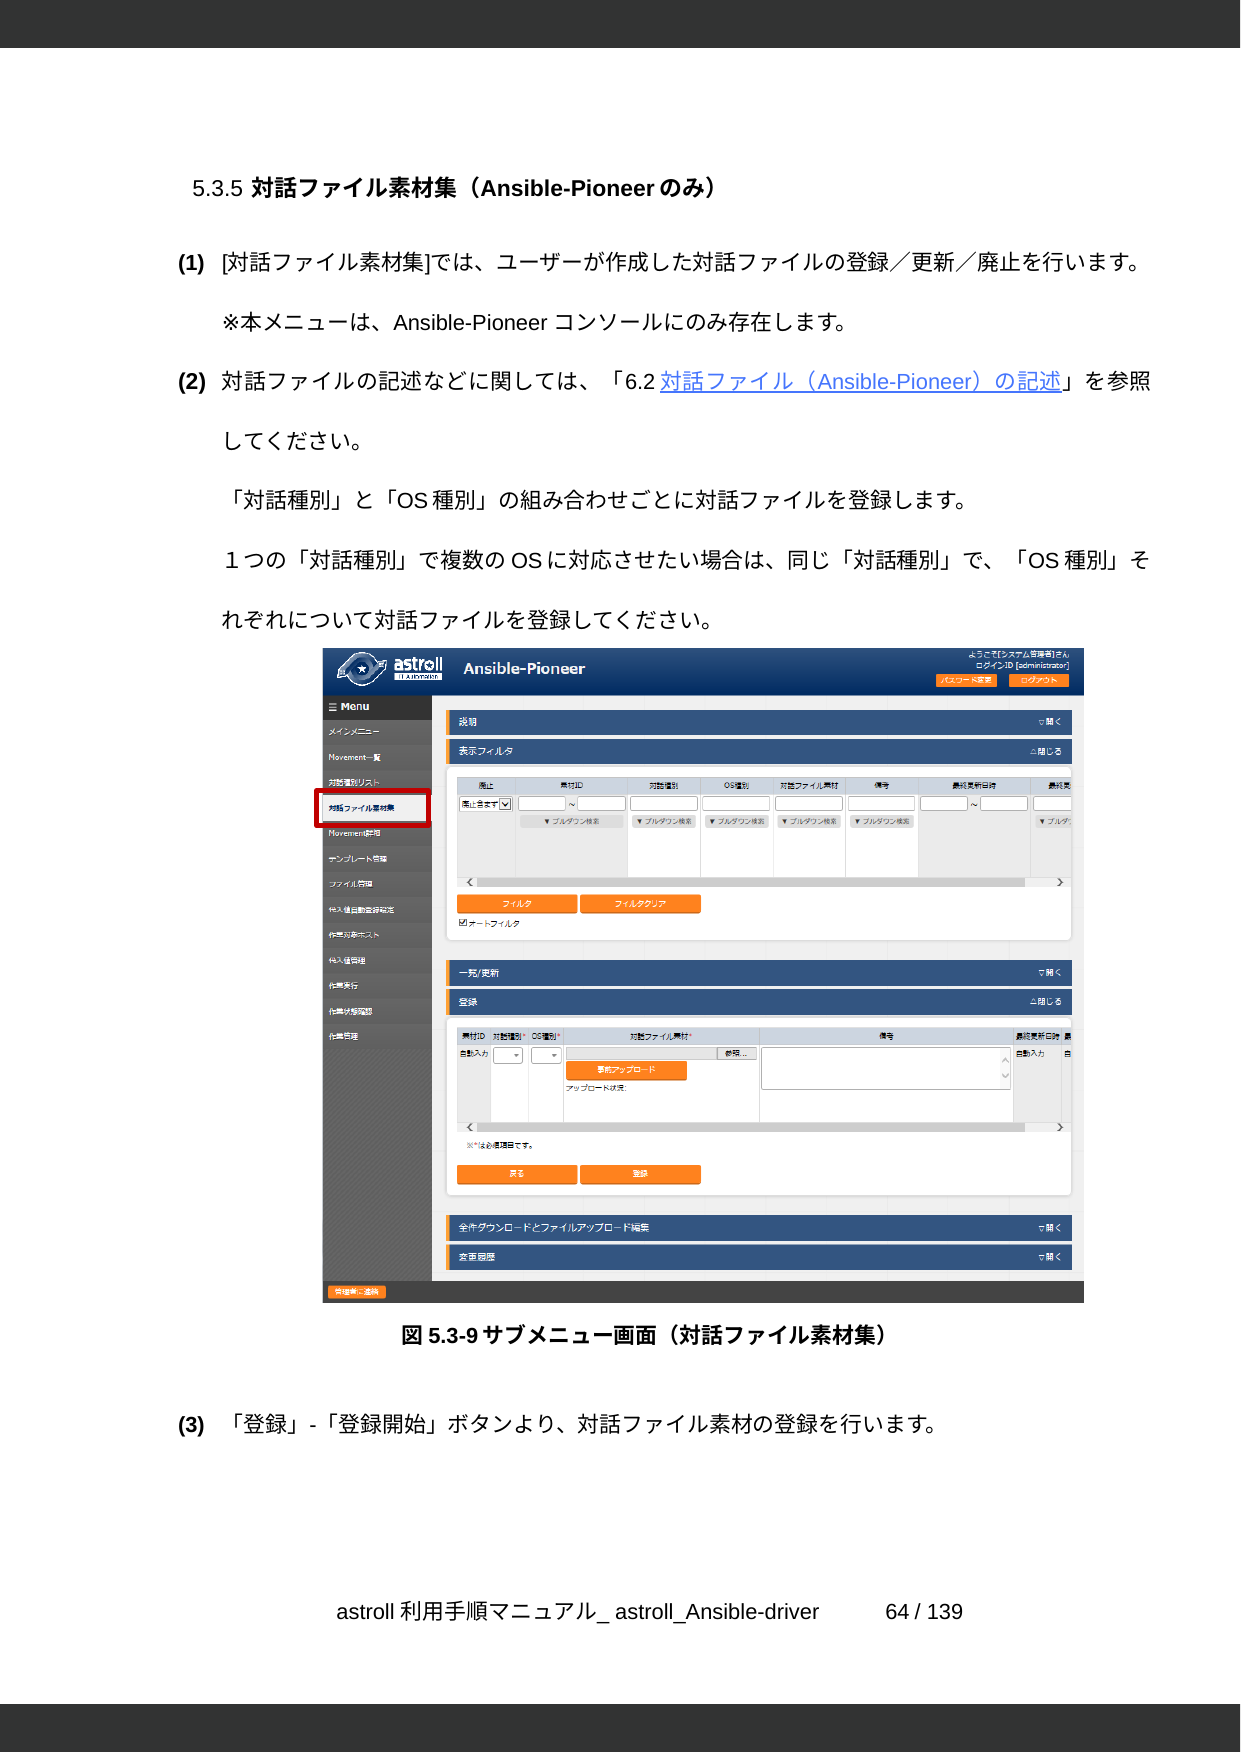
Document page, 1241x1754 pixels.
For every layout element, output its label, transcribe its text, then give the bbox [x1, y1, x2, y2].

subtitle 対話ファイル素材集（Ansible-Pioneerのみ） [192, 157, 1152, 216]
picture [322, 648, 1084, 1303]
list １つの「対話種別」で複数のOSに対応させたい場合は、同じ「対話種別」で、「OS種別」それぞれについて対話ファイルを登録してください。 [222, 529, 1152, 648]
list [対話ファイル素材集]では、ユーザーが作成した対話ファイルの登録／更新／廃止を行います。 [178, 231, 1152, 291]
list 「対話種別」と「OS種別」の組み合わせごとに対話ファイルを登録します。 [222, 469, 1152, 529]
text 図 5.3-9サブメニュー画面（対話ファイル素材集） [148, 1304, 1152, 1363]
picture [322, 793, 426, 823]
list 「登録」-「登録開始」ボタンより、対話ファイル素材の登録を行います。 [178, 1393, 1152, 1453]
text 対話ファイルの記述などに関しては、「6.2対話ファイル（Ansible-Pioneer）の記述」を参照してください。 [178, 350, 1152, 469]
picture [0, 0, 1241, 48]
picture [0, 1704, 1241, 1752]
list ※本メニューは、Ansible-Pioneer コンソールにのみ存在します。 [222, 291, 1152, 350]
